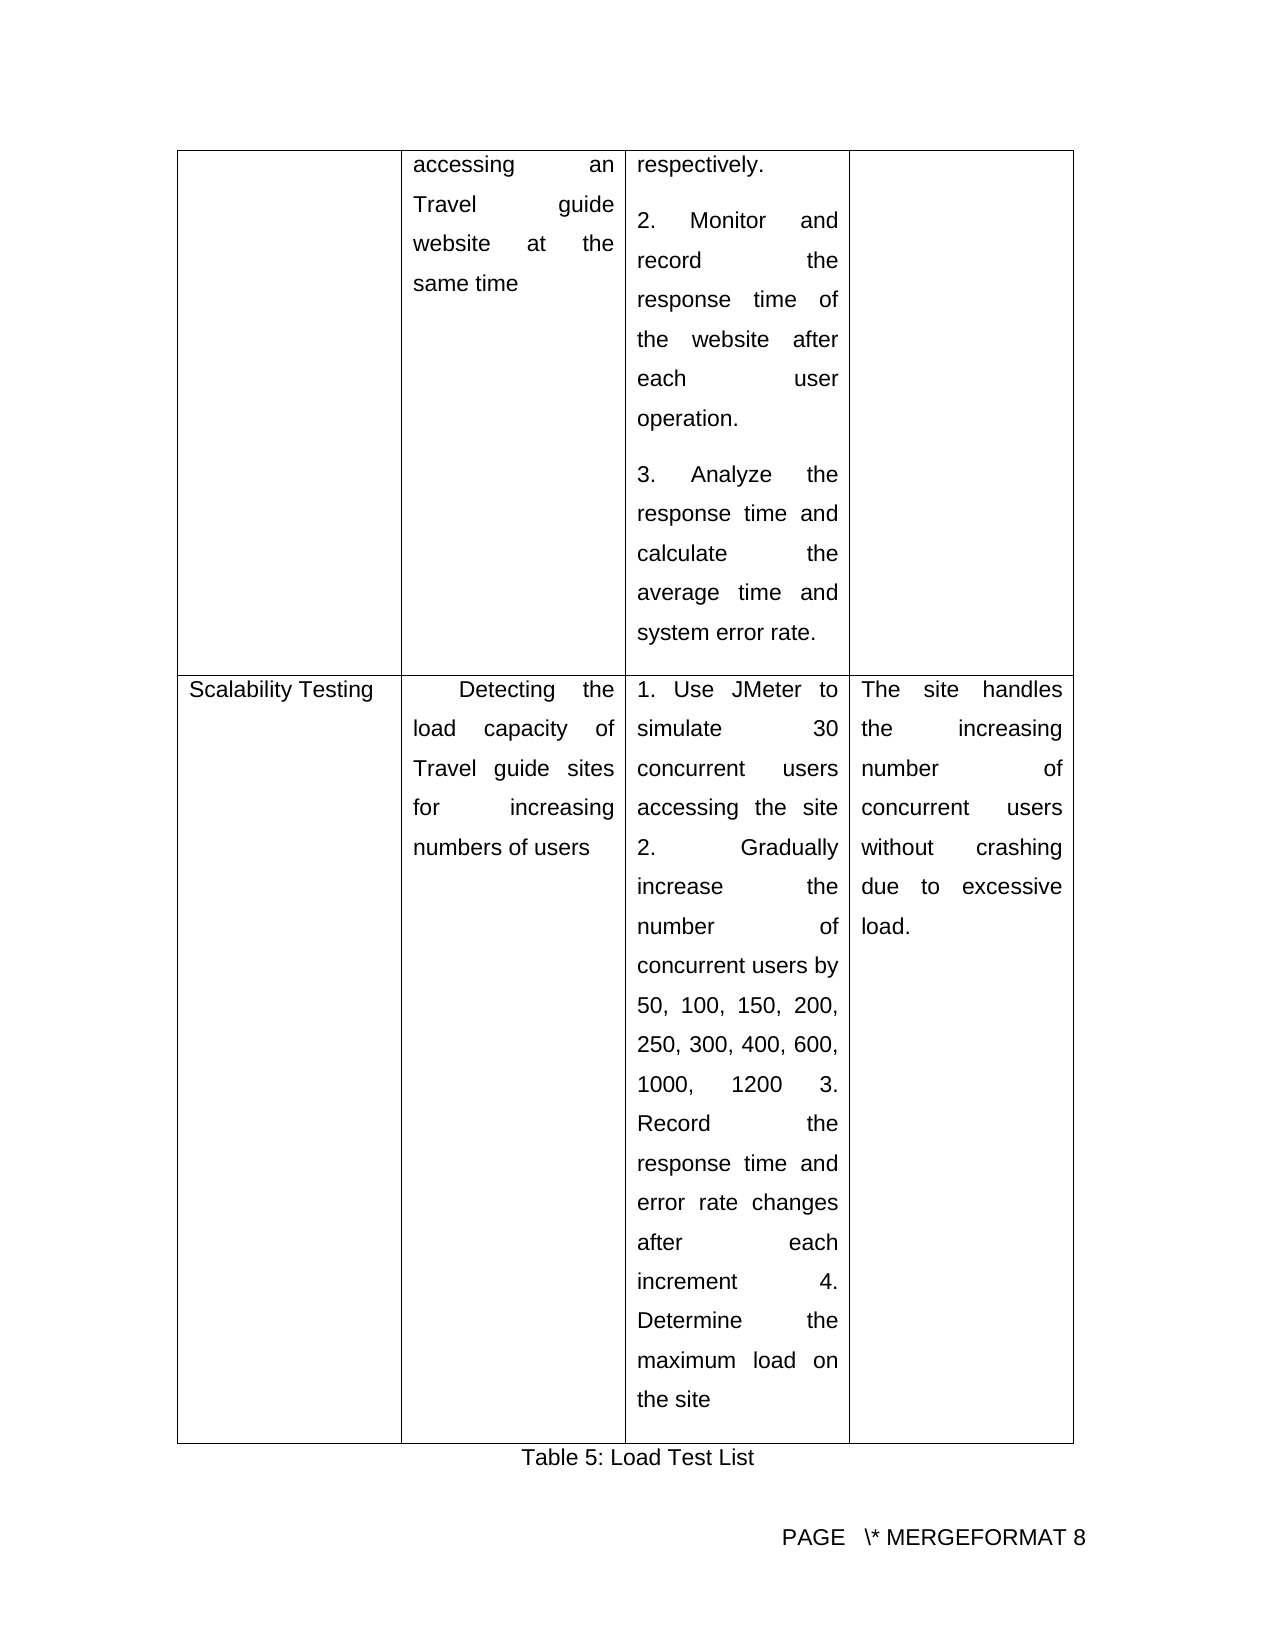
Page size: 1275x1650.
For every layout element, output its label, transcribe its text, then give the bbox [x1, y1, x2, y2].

text Table 5: Load Test List [189, 1444, 1086, 1470]
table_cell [626, 151, 849, 675]
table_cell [178, 151, 401, 675]
table_cell The site handles the increasing number of concurrent users without crashing due to excessive load. [850, 676, 1073, 1443]
table_cell Detecting the load capacity of Travel guide sites for increasing numbers of users [402, 676, 625, 1443]
table_cell Scalability Testing [178, 676, 401, 1443]
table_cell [850, 151, 1073, 675]
table_cell 1. Use JMeter to simulate 30 concurrent users accessing the site 2. Gradually increase the number of concurrent users by 50, 100, 150, 200, 250, 300, 400, 600, 1000, 1200 3. Record the response time and error rate changes after each increment 4. Determine the maximum load on the site [626, 676, 849, 1443]
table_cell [402, 151, 625, 675]
